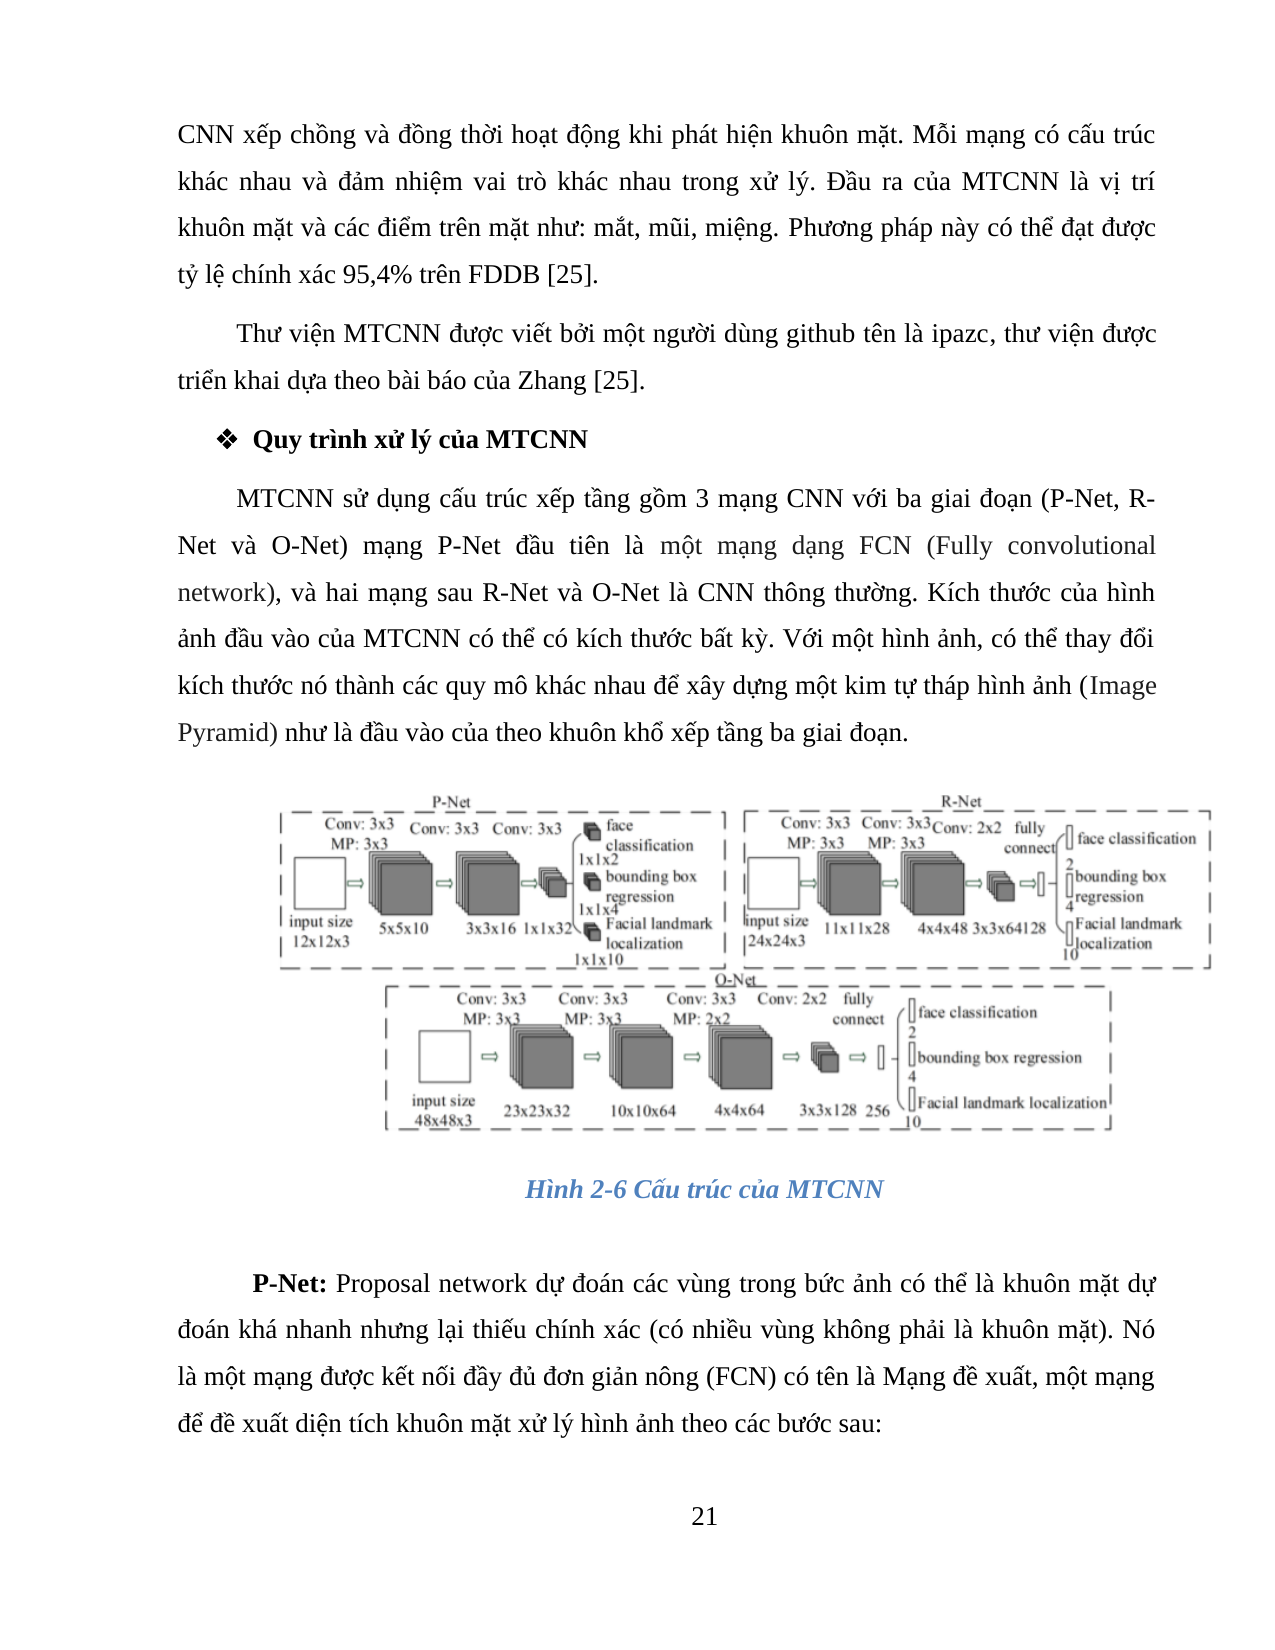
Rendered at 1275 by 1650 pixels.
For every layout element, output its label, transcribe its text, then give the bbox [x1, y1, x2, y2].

text Hình 2-6 Cấu trúc của MTCNN [177, 1173, 1157, 1204]
text P-Net: Proposal network dự đoán các vùng trong bức ảnh có thể là khuôn mặt dự đoán khá nhanh nhưng lại thiếu chính xác (có nhiều vùng không phải là khuôn mặt). Nó là một mạng được kết nối đầy đủ đơn giản nông (FCN) có tên là Mạng đề xuất, một mạng để đề xuất diện tích khuôn mặt xử lý hình ảnh theo các bước sau: [177, 1267, 1157, 1438]
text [177, 118, 1157, 289]
picture [252, 775, 1232, 1146]
text Thư viện MTCNN được viết bởi một người dùng github tên là ipazc, thư viện được triển khai dựa theo bài báo của Zhang [25]. [177, 317, 1157, 395]
list Quy trình xử lý của MTCNN [215, 423, 1157, 454]
text MTCNN sử dụng cấu trúc xếp tầng gồm 3 mạng CNN với ba giai đoạn (P-Net, R-Net và O-Net) mạng P-Net đầu tiên là một mạng dạng FCN (Fully convolutional network), và hai mạng sau R-Net và O-Net là CNN thông thường. Kích thước của hình ảnh đầu vào của MTCNN có thể có kích thước bất kỳ. Với một hình ảnh, có thể thay đổi kích thước nó thành các quy mô khác nhau để xây dựng một kim tự tháp hình ảnh (Image Pyramid) như là đầu vào của theo khuôn khổ xếp tầng ba giai đoạn. [177, 482, 1157, 747]
